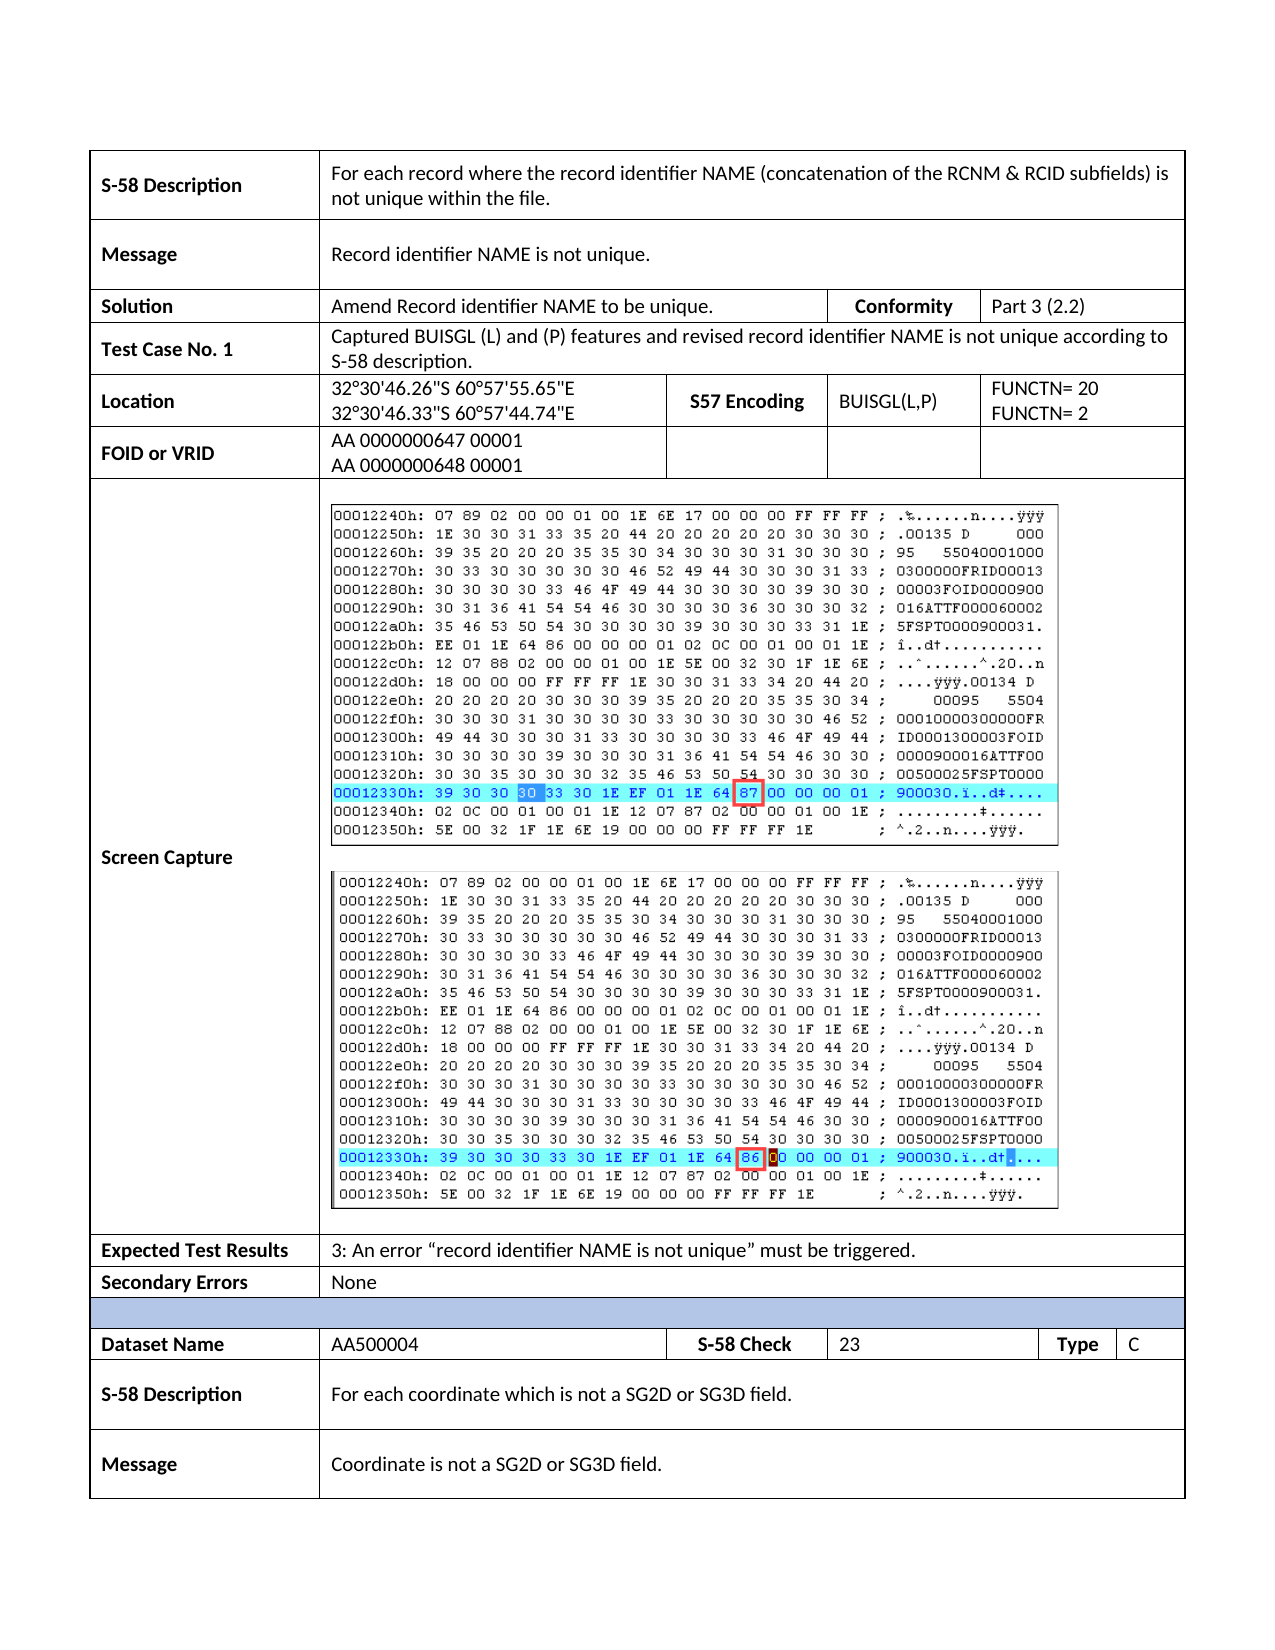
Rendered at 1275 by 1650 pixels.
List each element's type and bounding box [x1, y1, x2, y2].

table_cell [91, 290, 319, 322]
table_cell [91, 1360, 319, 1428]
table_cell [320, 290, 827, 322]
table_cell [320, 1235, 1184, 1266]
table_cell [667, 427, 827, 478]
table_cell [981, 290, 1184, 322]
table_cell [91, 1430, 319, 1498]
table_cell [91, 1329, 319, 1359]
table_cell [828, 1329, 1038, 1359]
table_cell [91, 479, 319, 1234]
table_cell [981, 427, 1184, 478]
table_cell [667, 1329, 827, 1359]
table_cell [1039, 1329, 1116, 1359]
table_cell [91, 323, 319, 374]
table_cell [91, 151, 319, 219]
picture [331, 871, 1059, 1209]
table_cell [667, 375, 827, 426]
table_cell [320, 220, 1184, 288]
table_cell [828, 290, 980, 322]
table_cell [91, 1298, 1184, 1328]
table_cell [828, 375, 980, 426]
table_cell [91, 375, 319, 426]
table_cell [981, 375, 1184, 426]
picture [331, 504, 1059, 846]
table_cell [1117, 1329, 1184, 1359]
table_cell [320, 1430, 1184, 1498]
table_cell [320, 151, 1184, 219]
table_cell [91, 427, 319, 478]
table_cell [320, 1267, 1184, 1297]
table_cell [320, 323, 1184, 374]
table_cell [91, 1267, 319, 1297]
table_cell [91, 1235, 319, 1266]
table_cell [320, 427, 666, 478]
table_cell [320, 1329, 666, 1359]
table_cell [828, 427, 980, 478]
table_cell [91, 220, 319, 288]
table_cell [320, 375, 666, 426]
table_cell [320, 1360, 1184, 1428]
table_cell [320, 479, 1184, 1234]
